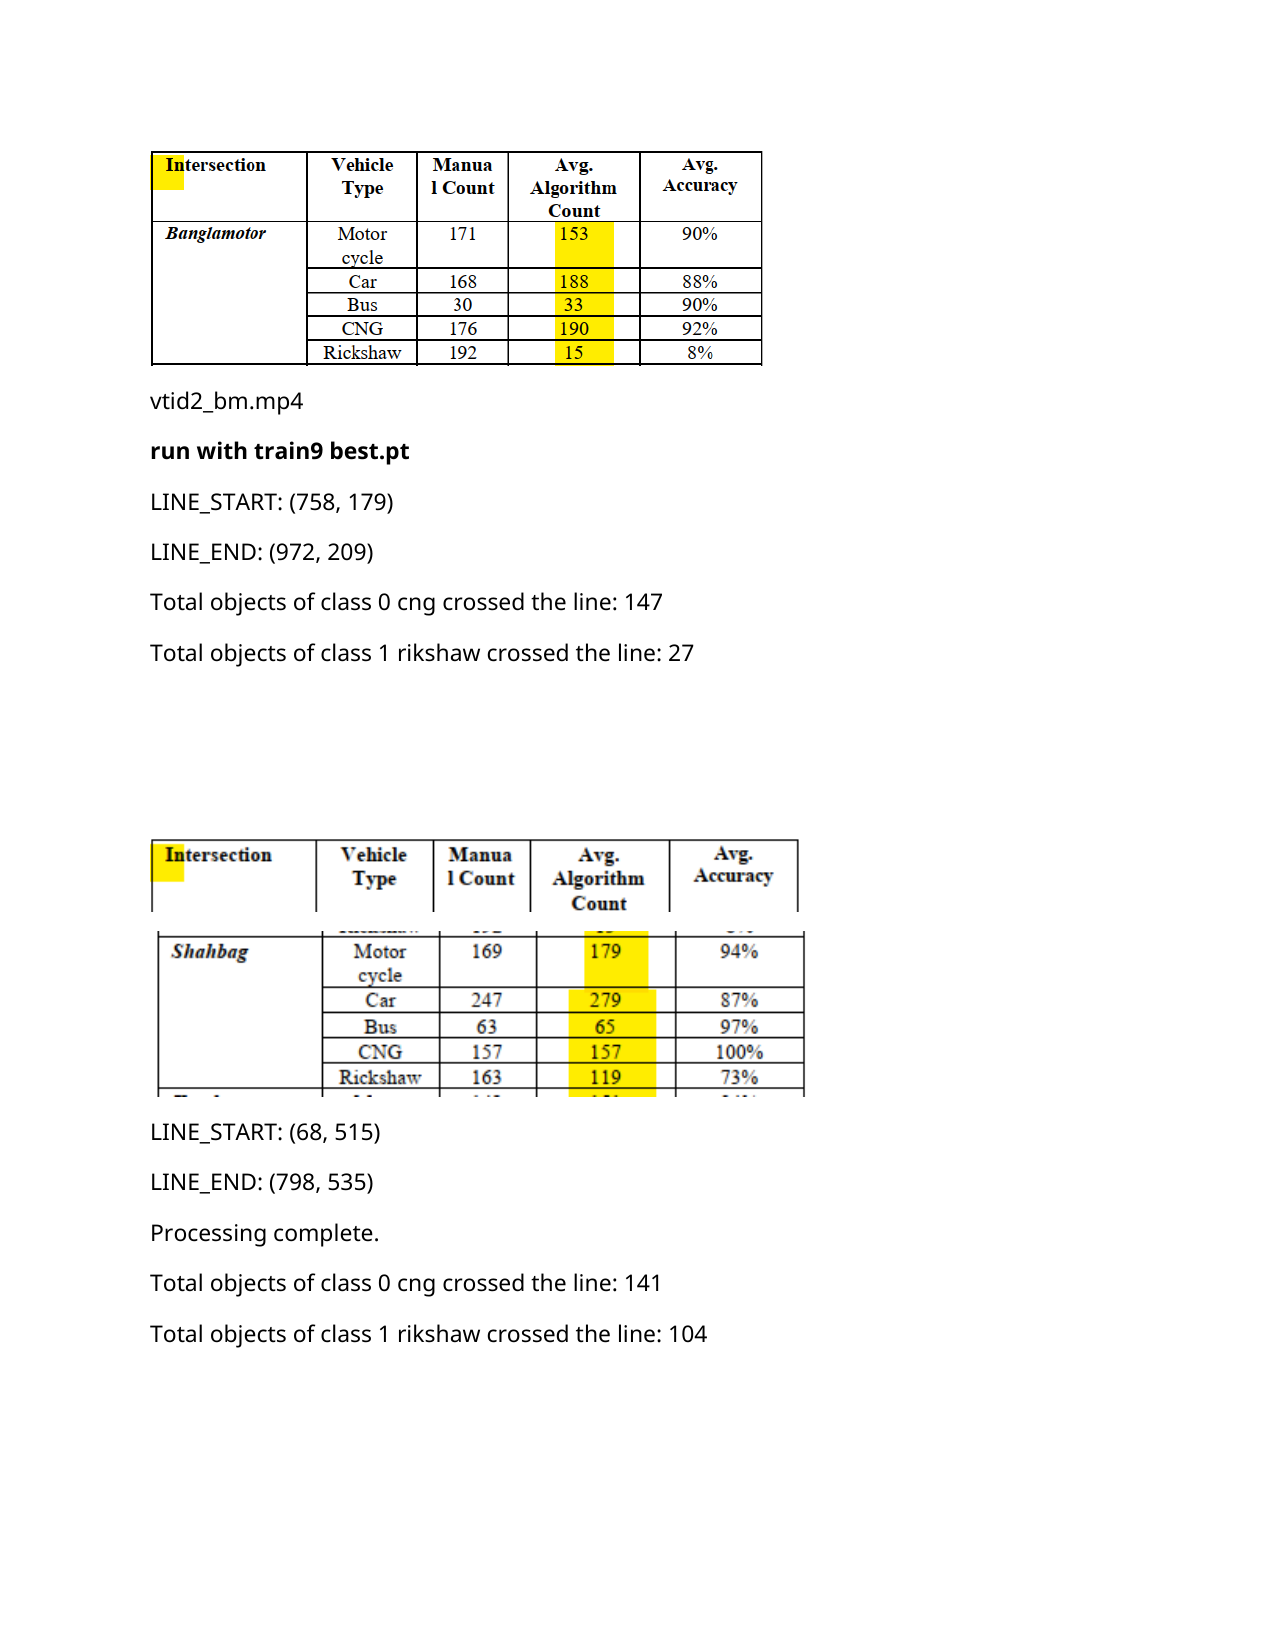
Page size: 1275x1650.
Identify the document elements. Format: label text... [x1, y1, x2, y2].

text Processing complete. [150, 1217, 1125, 1248]
text LINE_START: (68, 515) [150, 1116, 1125, 1147]
text Total objects of class 1 rikshaw crossed the line: 27 [150, 637, 1125, 668]
text LINE_END: (798, 535) [150, 1166, 1125, 1197]
picture [150, 838, 802, 912]
text vtid2_bm.mp4 [150, 385, 1125, 416]
text run with train9 best.pt [150, 435, 1125, 466]
text Total objects of class 0 cng crossed the line: 141 [150, 1267, 1125, 1298]
text Total objects of class 1 rikshaw crossed the line: 104 [150, 1317, 1125, 1349]
text Total objects of class 0 cng crossed the line: 147 [150, 586, 1125, 618]
picture [150, 150, 763, 366]
picture [150, 931, 816, 1097]
text LINE_END: (972, 209) [150, 536, 1125, 567]
text LINE_START: (758, 179) [150, 486, 1125, 517]
